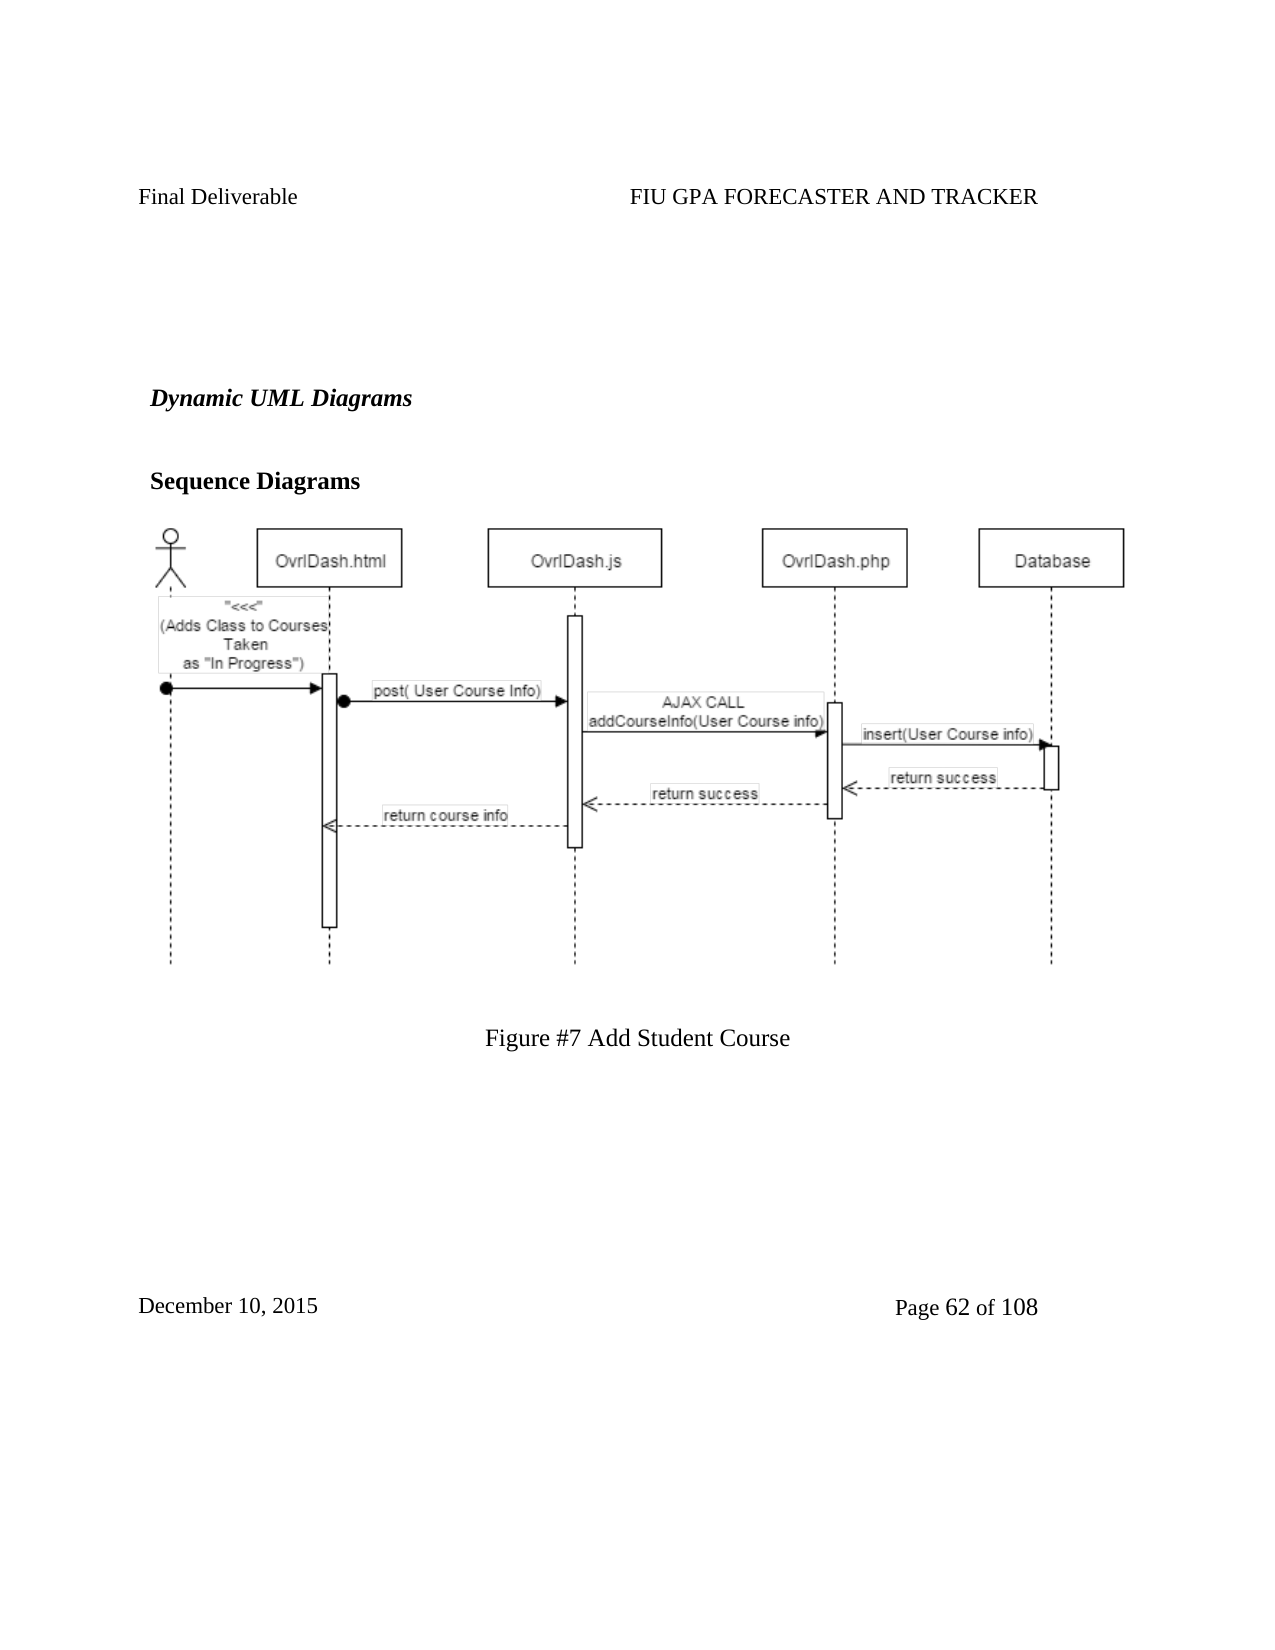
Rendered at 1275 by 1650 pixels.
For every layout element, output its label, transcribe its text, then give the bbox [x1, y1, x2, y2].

subtitle Dynamic UML Diagrams [150, 383, 1125, 412]
subtitle Sequence Diagrams [150, 466, 1125, 495]
text Figure #7 Add Student Course [150, 1023, 1125, 1051]
